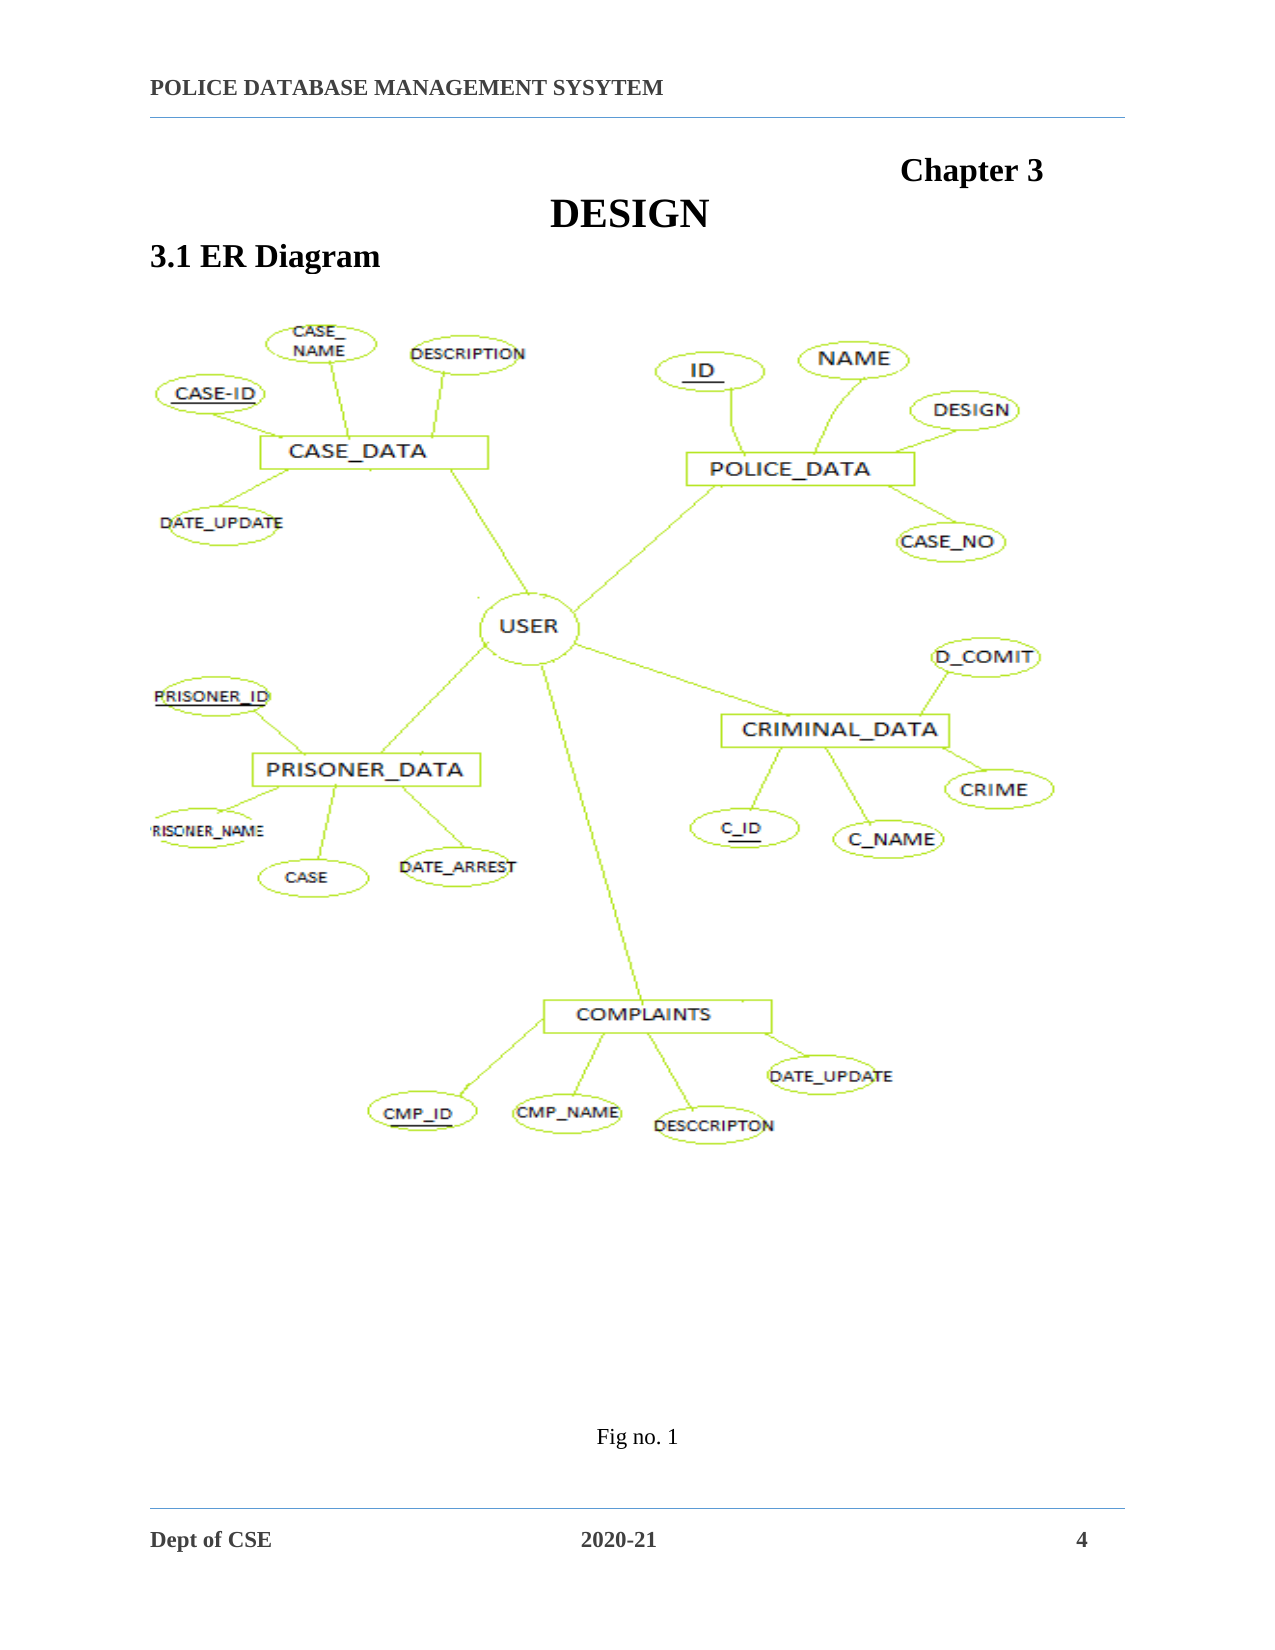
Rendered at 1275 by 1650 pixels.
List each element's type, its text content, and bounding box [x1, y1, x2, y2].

text Fig no. 1 [150, 1423, 1125, 1449]
picture [150, 274, 1076, 1423]
text Chapter 3 [150, 150, 1125, 188]
text 3.1 ER Diagram [150, 236, 1125, 274]
text DESIGN [225, 188, 1125, 236]
